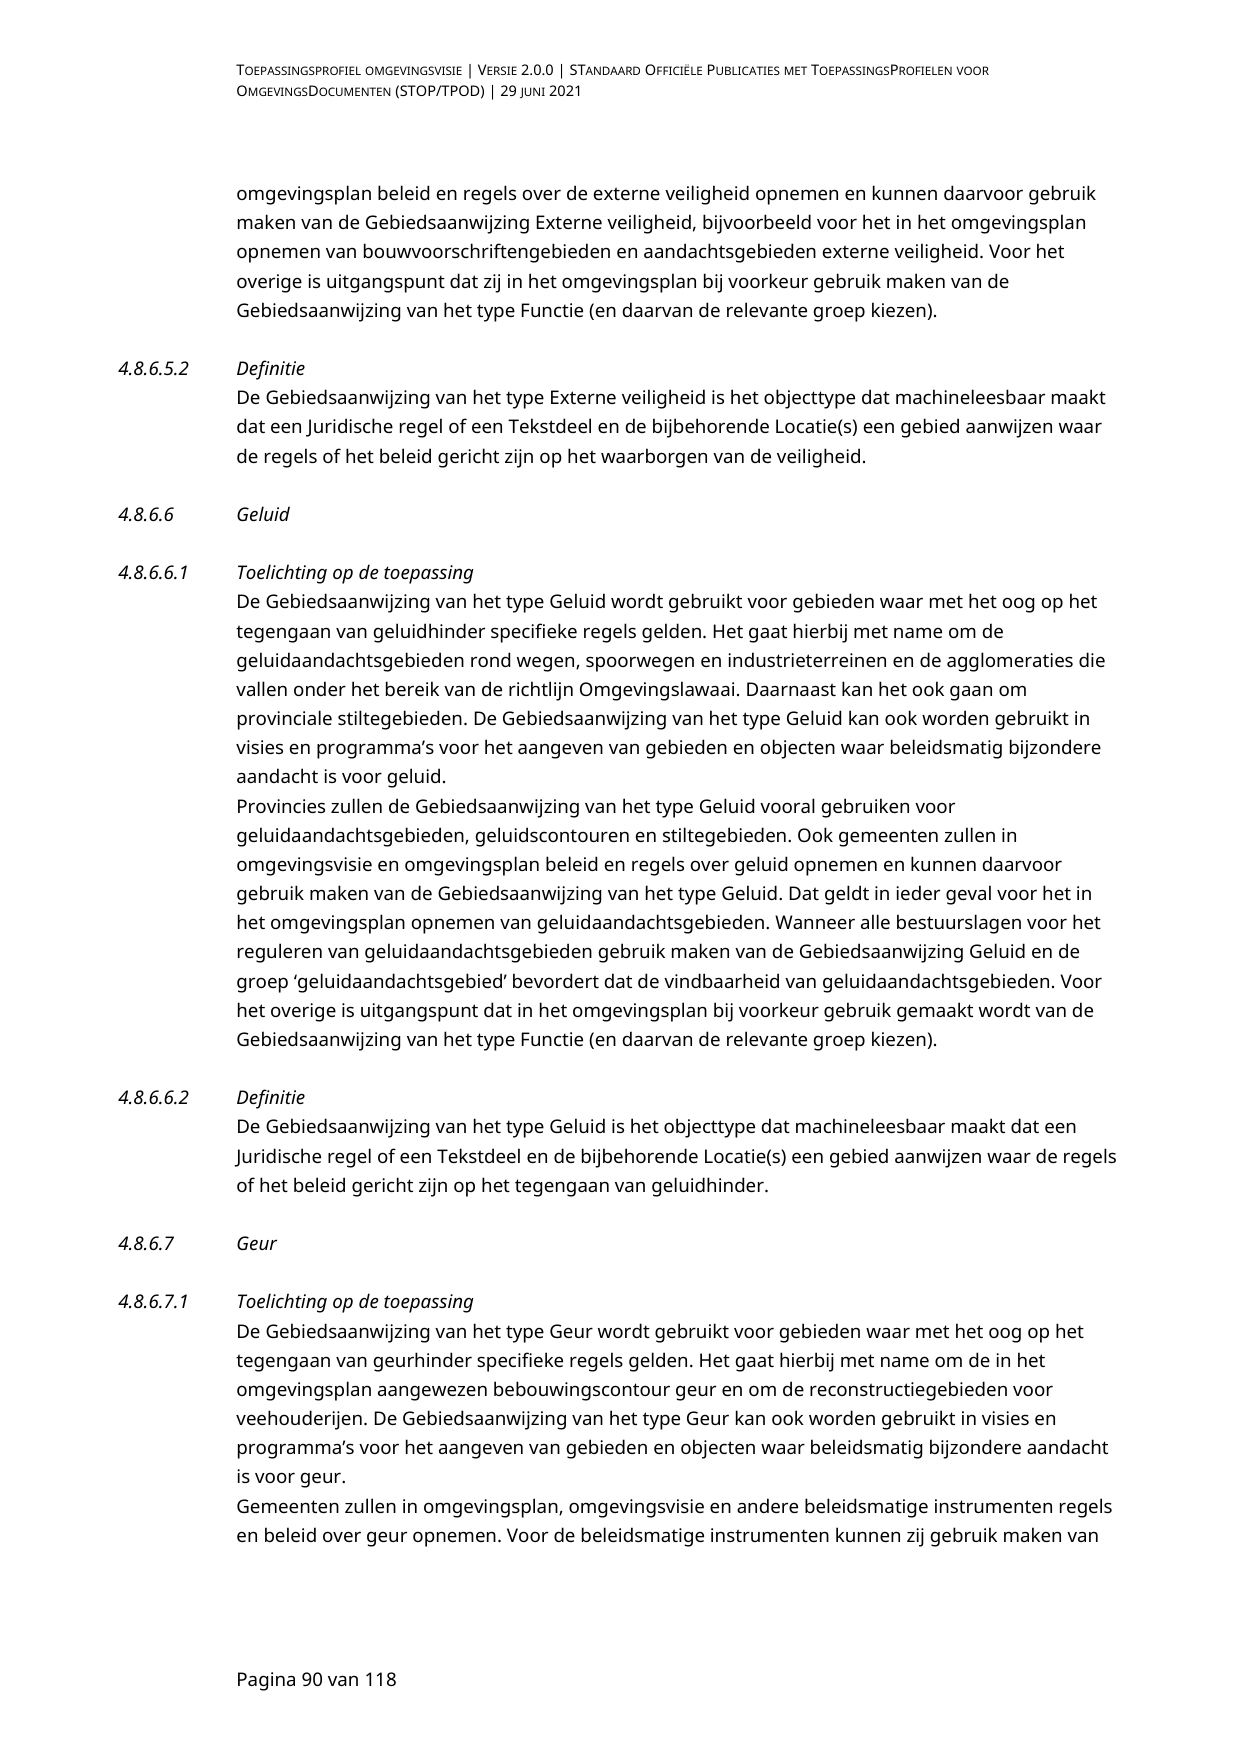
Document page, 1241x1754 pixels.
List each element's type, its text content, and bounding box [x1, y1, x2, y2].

subtitle Toelichting op de toepassing [118, 1286, 1122, 1315]
text De Gebiedsaanwijzing van het type Geur wordt gebruikt voor gebieden waar met het oog op het tegengaan van geurhinder specifieke regels gelden. Het gaat hierbij met name om de in het omgevingsplan aangewezen bebouwingscontour geur en om de reconstructiegebieden voor veehouderijen. De Gebiedsaanwijzing van het type Geur kan ook worden gebruikt in visies en programma’s voor het aangeven van gebieden en objecten waar beleidsmatig bijzondere aandacht is voor geur. [236, 1315, 1122, 1490]
subtitle Definitie [118, 1081, 1122, 1111]
subtitle Geluid [118, 498, 1122, 527]
subtitle Geur [118, 1227, 1122, 1256]
text Provincies zullen de Gebiedsaanwijzing van het type Geluid vooral gebruiken voor geluidaandachtsgebieden, geluidscontouren en stiltegebieden. Ook gemeenten zullen in omgevingsvisie en omgevingsplan beleid en regels over geluid opnemen en kunnen daarvoor gebruik maken van de Gebiedsaanwijzing van het type Geluid. Dat geldt in ieder geval voor het in het omgevingsplan opnemen van geluidaandachtsgebieden. Wanneer alle bestuurslagen voor het reguleren van geluidaandachtsgebieden gebruik maken van de Gebiedsaanwijzing Geluid en de groep ‘geluidaandachtsgebied’ bevordert dat de vindbaarheid van geluidaandachtsgebieden. Voor het overige is uitgangspunt dat in het omgevingsplan bij voorkeur gebruik gemaakt wordt van de Gebiedsaanwijzing van het type Functie (en daarvan de relevante groep kiezen). [236, 790, 1122, 1052]
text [236, 177, 1122, 323]
text De Gebiedsaanwijzing van het type Geluid is het objecttype dat machineleesbaar maakt dat een Juridische regel of een Tekstdeel en de bijbehorende Locatie(s) een gebied aanwijzen waar de regels of het beleid gericht zijn op het tegengaan van geluidhinder. [236, 1111, 1122, 1198]
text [236, 1490, 1122, 1548]
subtitle Definitie [118, 352, 1122, 381]
text De Gebiedsaanwijzing van het type Externe veiligheid is het objecttype dat machineleesbaar maakt dat een Juridische regel of een Tekstdeel en de bijbehorende Locatie(s) een gebied aanwijzen waar de regels of het beleid gericht zijn op het waarborgen van de veiligheid. [236, 381, 1122, 469]
subtitle Toelichting op de toepassing [118, 556, 1122, 586]
text De Gebiedsaanwijzing van het type Geluid wordt gebruikt voor gebieden waar met het oog op het tegengaan van geluidhinder specifieke regels gelden. Het gaat hierbij met name om de geluidaandachtsgebieden rond wegen, spoorwegen en industrieterreinen en de agglomeraties die vallen onder het bereik van de richtlijn Omgevingslawaai. Daarnaast kan het ook gaan om provinciale stiltegebieden. De Gebiedsaanwijzing van het type Geluid kan ook worden gebruikt in visies en programma’s voor het aangeven van gebieden en objecten waar beleidsmatig bijzondere aandacht is voor geluid. [236, 586, 1122, 790]
